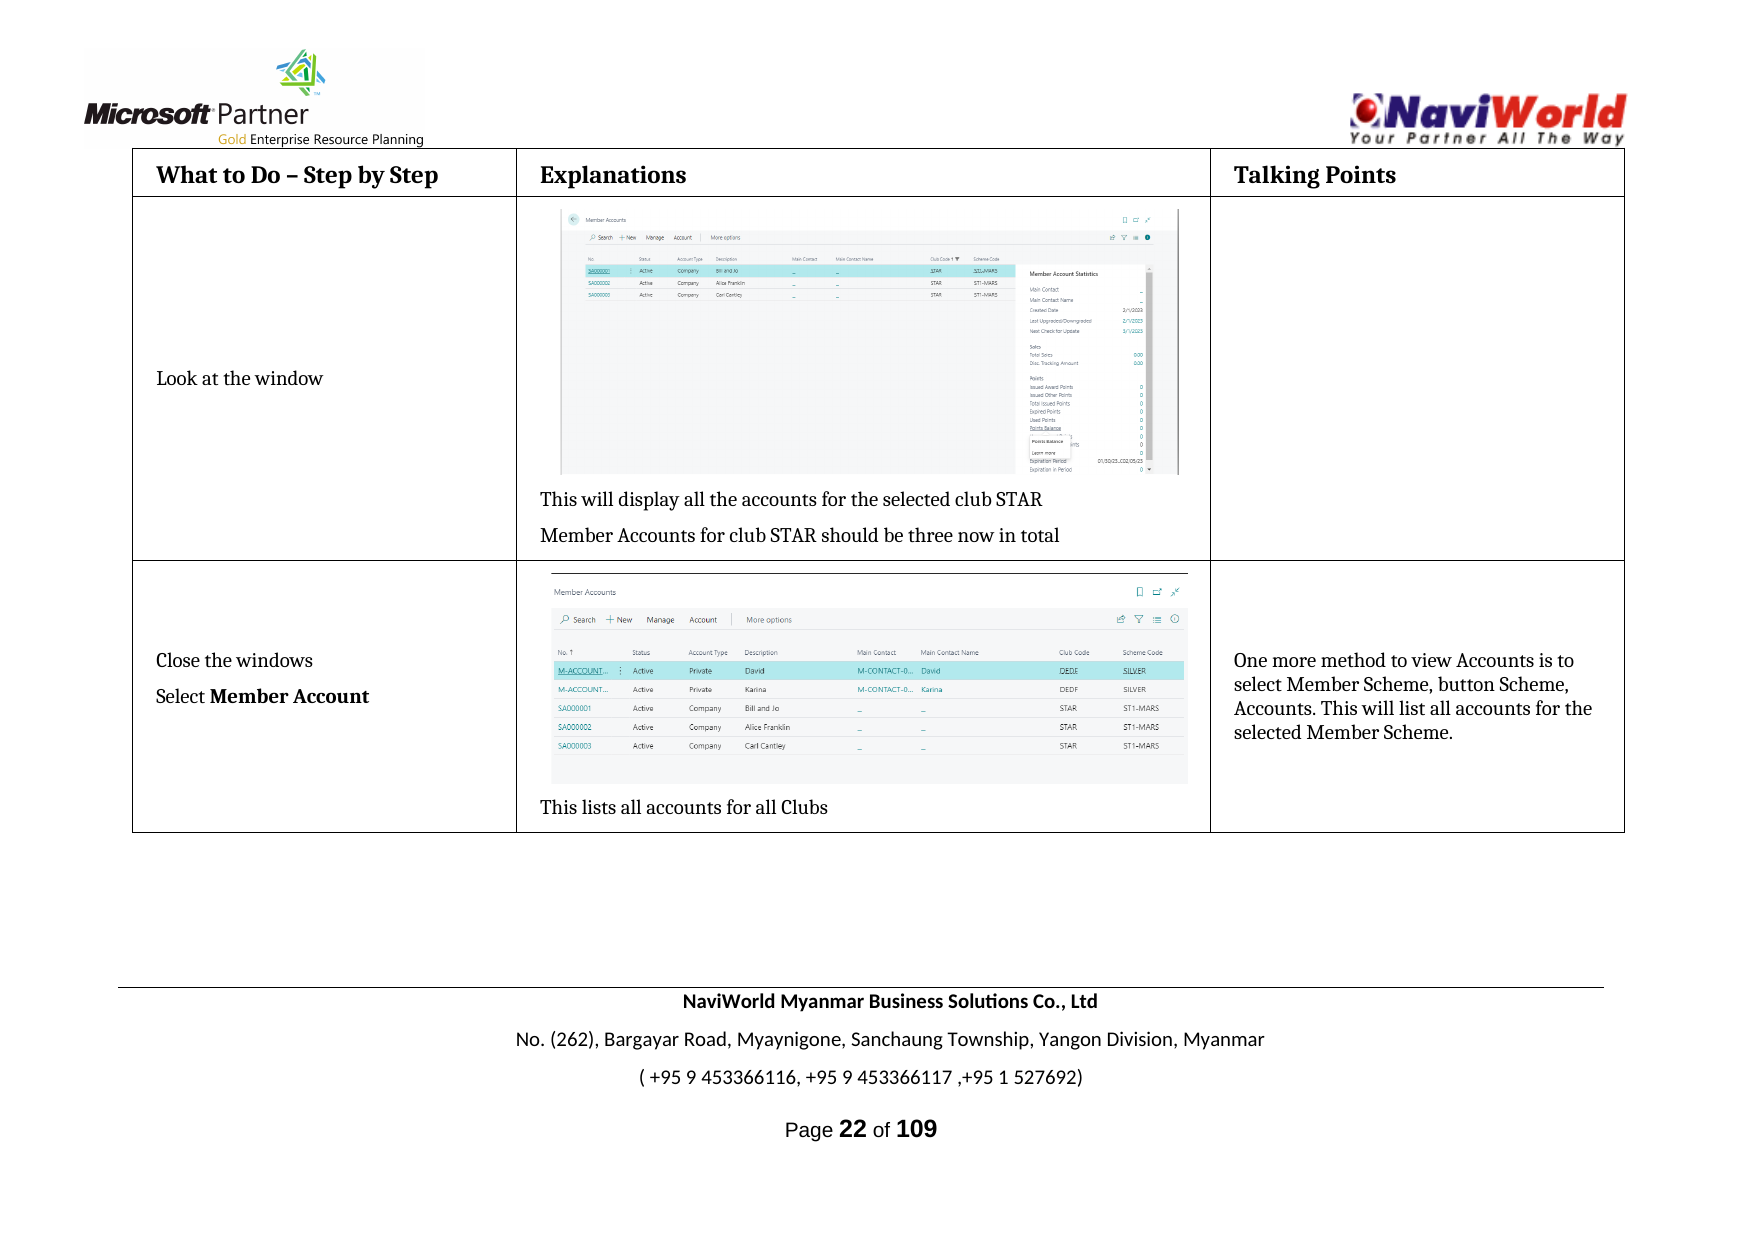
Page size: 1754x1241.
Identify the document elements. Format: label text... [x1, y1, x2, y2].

picture [551, 573, 1188, 784]
table_cell This will display all the accounts for the selected club STAR Member Accounts for club STAR should be three now in total [517, 197, 1210, 560]
table_header Explanations [517, 149, 1210, 196]
table_header Talking Points [1211, 149, 1624, 196]
table_cell [1211, 197, 1624, 560]
picture [560, 209, 1179, 475]
table_cell Look at the window [133, 197, 516, 560]
table_cell This lists all accounts for all Clubs [517, 561, 1210, 832]
picture [1350, 92, 1628, 149]
table_cell Close the windows Select Member Account [133, 561, 516, 832]
table_cell One more method to view Accounts is to select Member Scheme, button Scheme, Accounts. This will list all accounts for the selected Member Scheme. [1211, 561, 1624, 832]
table_header What to Do – Step by Step [133, 149, 516, 196]
picture [83, 48, 425, 149]
